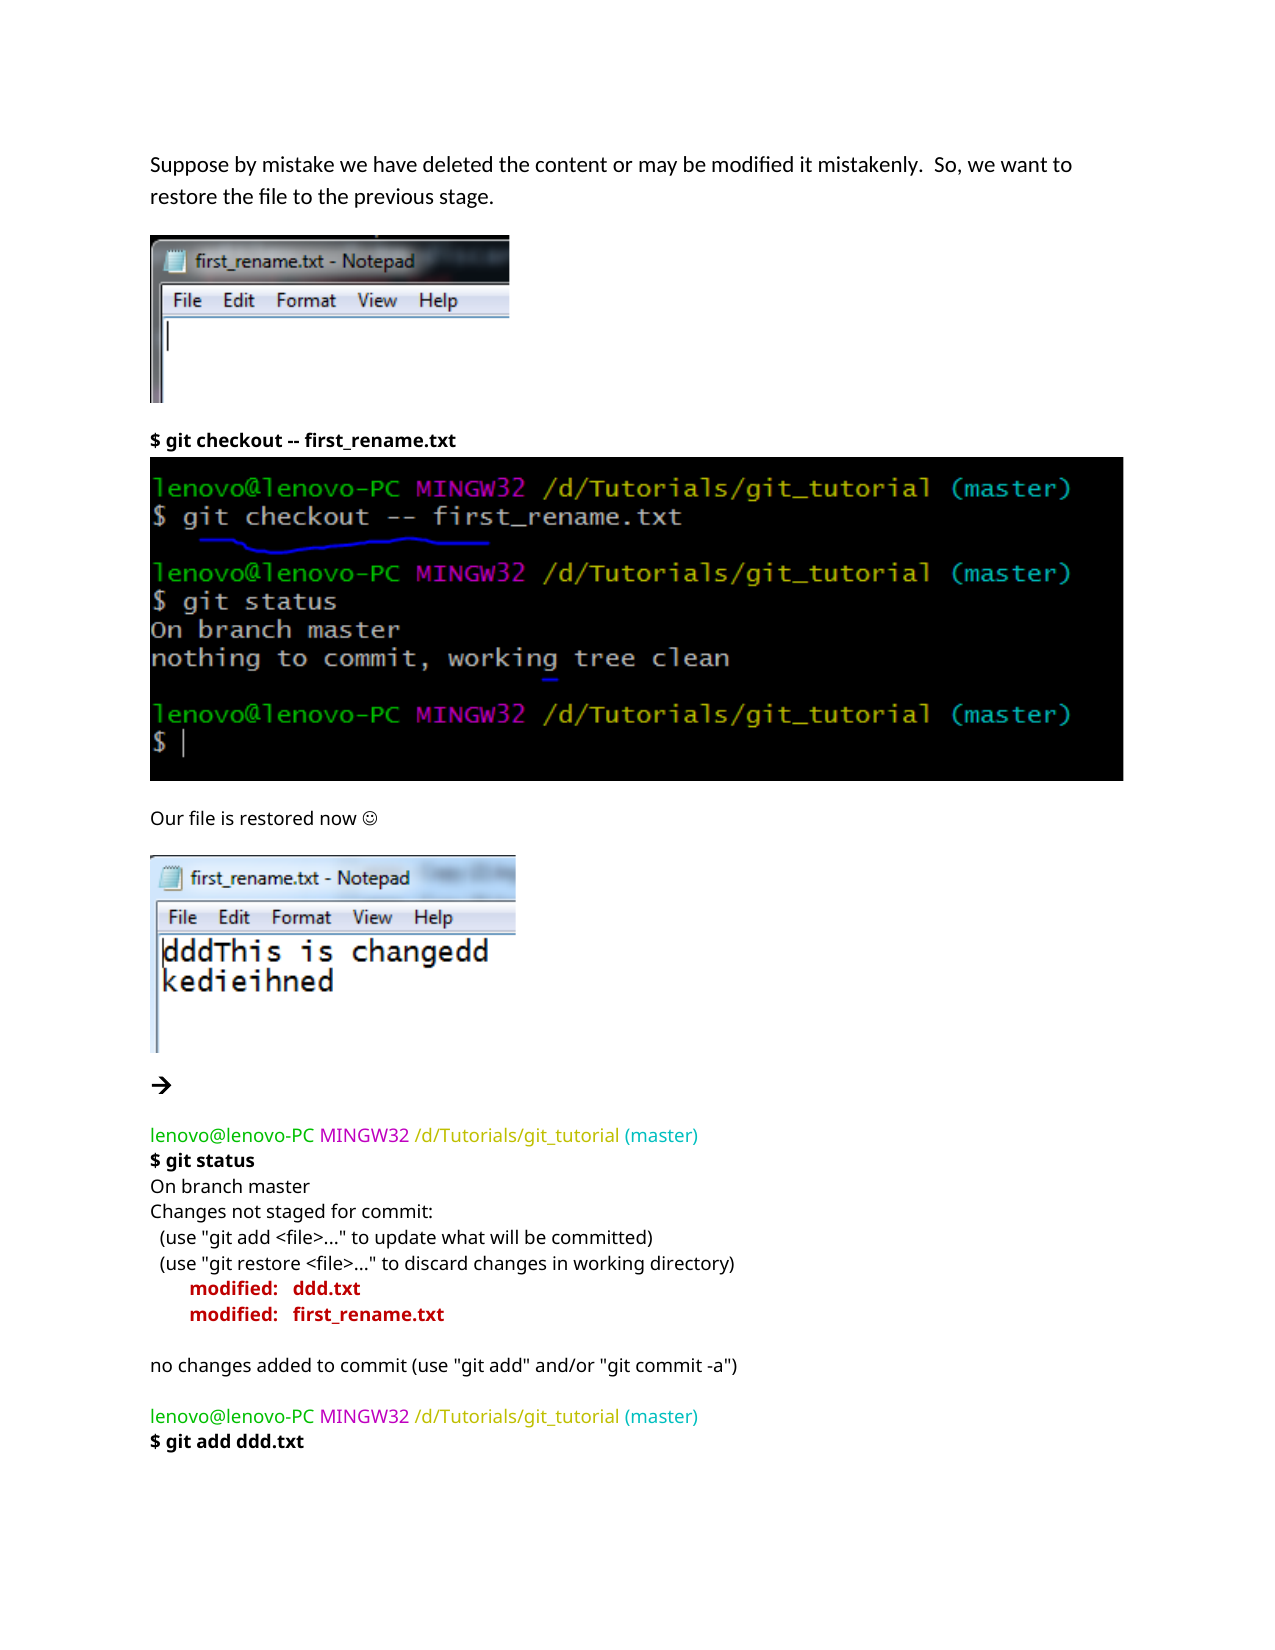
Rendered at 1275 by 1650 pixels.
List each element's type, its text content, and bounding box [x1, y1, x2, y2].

text lenovo@lenovo-PC MINGW32 /d/Tutorials/git_tutorial (master) [150, 1122, 1125, 1148]
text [150, 1403, 1125, 1428]
text (use "git restore <file>..." to discard changes in working directory) [150, 1250, 1125, 1275]
picture [150, 855, 516, 1053]
picture [150, 235, 510, 403]
text $ git status [150, 1148, 1125, 1173]
text (use "git add <file>..." to update what will be committed) [150, 1224, 1125, 1250]
text $ git add ddd.txt [150, 1428, 1125, 1454]
text On branch master [150, 1173, 1125, 1199]
text Suppose by mistake we have deleted the content or may be modified it mistakenly. So, we want to restore the file to the previous stage. [150, 150, 1125, 210]
text Our file is restored now [150, 806, 1125, 831]
text modified: ddd.txt [150, 1275, 1125, 1301]
text modified: first_rename.txt [150, 1301, 1125, 1326]
text no changes added to commit (use "git add" and/or "git commit -a") [150, 1352, 1125, 1377]
picture [150, 457, 1124, 781]
text Changes not staged for commit: [150, 1199, 1125, 1224]
